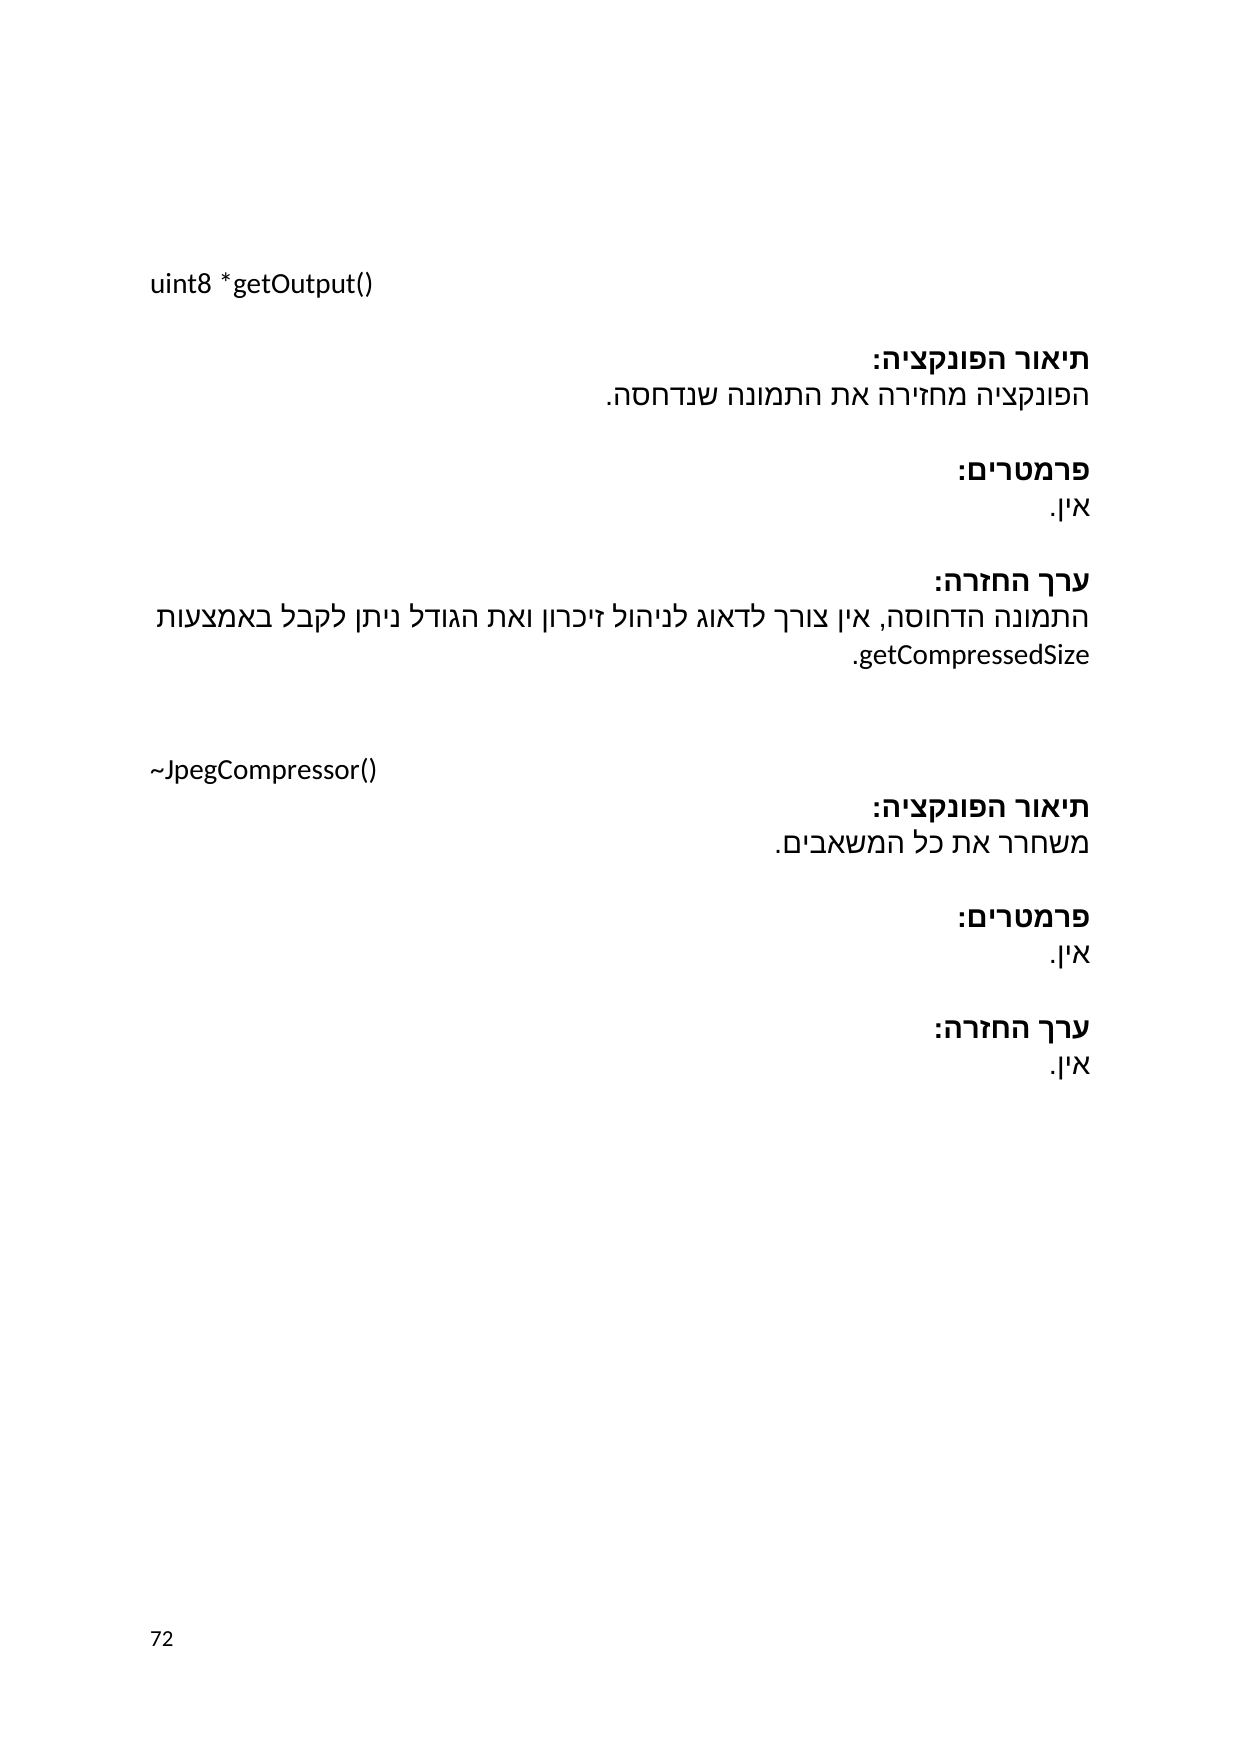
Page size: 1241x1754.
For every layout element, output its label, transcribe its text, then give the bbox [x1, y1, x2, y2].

text אין. [150, 937, 1090, 970]
text אין. [150, 489, 1090, 523]
text אין. [150, 1047, 1090, 1081]
text משחרר את כל המשאבים. [150, 826, 1090, 859]
text פרמטרים: [150, 900, 1090, 934]
text תיאור הפונקציה: [150, 790, 1090, 823]
text פרמטרים: [150, 453, 1090, 486]
text הפונקציה מחזירה את התמונה שנדחסה. [150, 378, 1090, 412]
text getCompressedSize. [150, 636, 1090, 672]
text תיאור הפונקציה: [150, 342, 1090, 376]
text ~JpegCompressor() [150, 751, 1090, 787]
text ערך החזרה: [150, 1011, 1090, 1045]
text uint8 *getOutput() [150, 265, 1090, 301]
text התמונה הדחוסה, אין צורך לדאוג לניהול זיכרון ואת הגודל ניתן לקבל באמצעות [150, 600, 1090, 633]
text ערך החזרה: [150, 564, 1090, 597]
